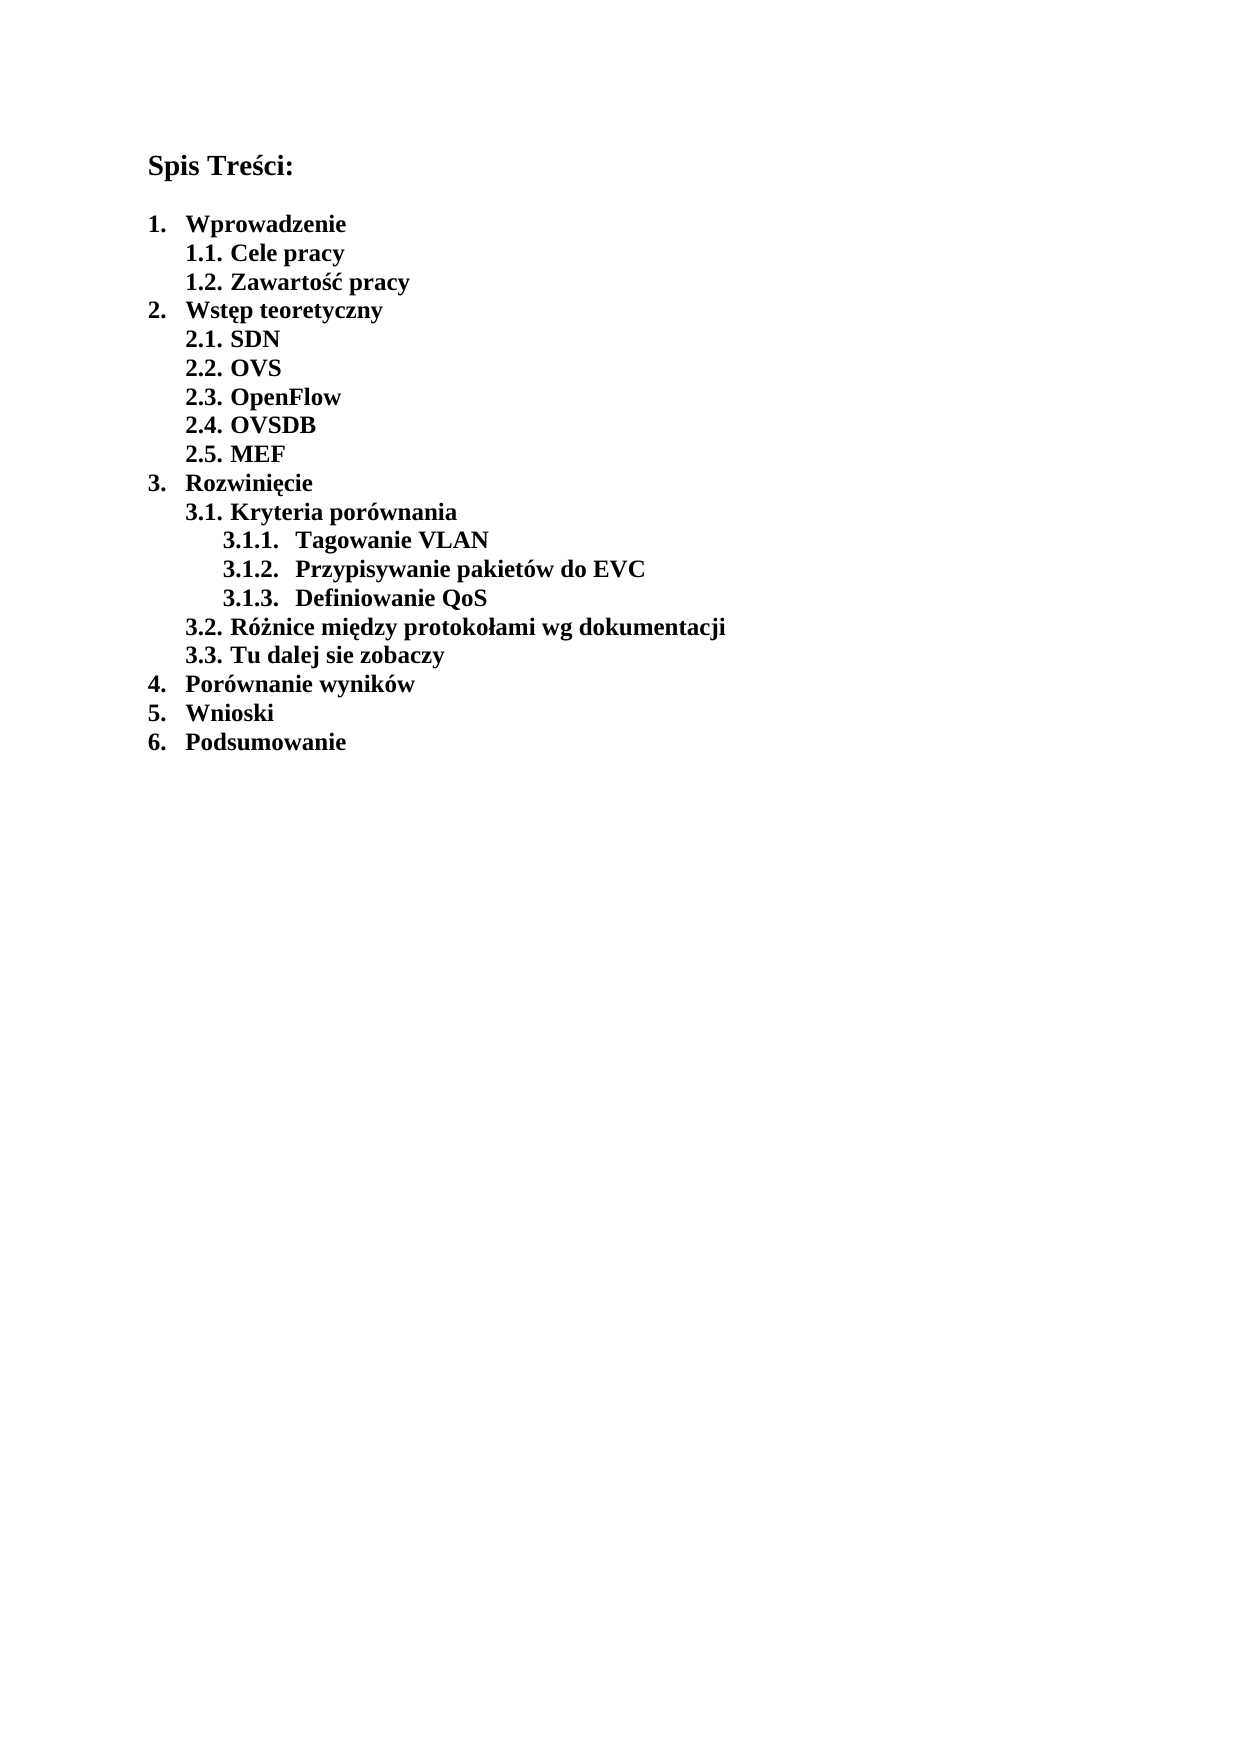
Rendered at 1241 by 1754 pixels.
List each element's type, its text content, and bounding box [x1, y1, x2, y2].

list OVS [185, 353, 1093, 382]
list Tu dalej sie zobaczy [185, 640, 1093, 669]
list OVSDB [185, 410, 1093, 439]
list Różnice między protokołami wg dokumentacji [185, 612, 1093, 640]
list Tagowanie VLAN [223, 525, 1093, 554]
list SDN [185, 324, 1093, 353]
text Spis Treści: [148, 148, 1093, 209]
list Wprowadzenie [148, 209, 1093, 238]
list Kryteria porównania [185, 497, 1093, 525]
list Zawartość pracy [185, 267, 1093, 295]
list Definiowanie QoS [223, 583, 1093, 612]
list Podsumowanie [148, 727, 1093, 755]
list Przypisywanie pakietów do EVC [223, 554, 1093, 583]
list Porównanie wyników [148, 669, 1093, 698]
list Wnioski [148, 698, 1093, 727]
list MEF [185, 439, 1093, 468]
list Rozwinięcie [148, 468, 1093, 497]
list OpenFlow [185, 382, 1093, 410]
list Wstęp teoretyczny [148, 295, 1093, 324]
list Cele pracy [185, 238, 1093, 267]
